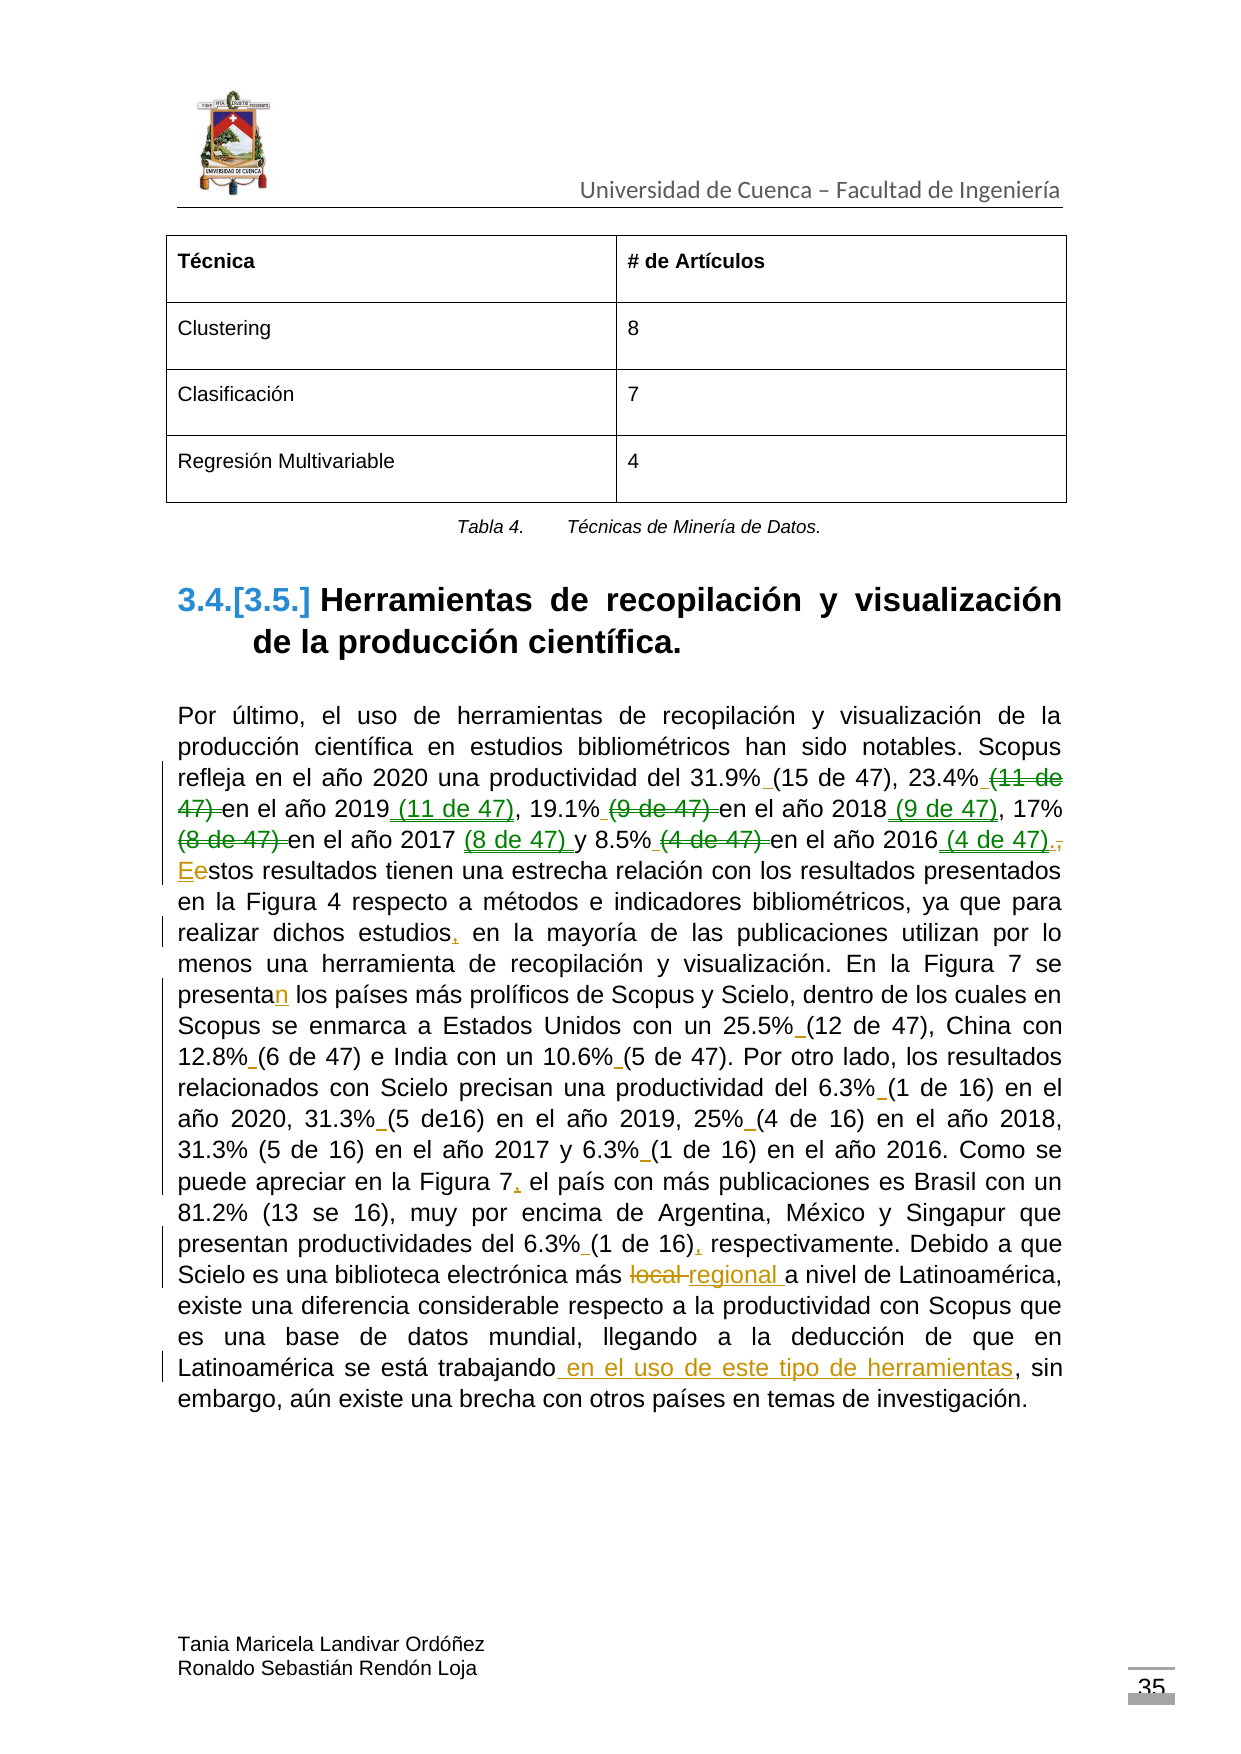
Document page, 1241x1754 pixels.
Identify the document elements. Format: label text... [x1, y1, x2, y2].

table_cell 4 [617, 436, 1066, 502]
table_cell Clasificación [167, 370, 616, 435]
text Técnicas de Minería de Datos. [215, 516, 1063, 537]
text Por último, el uso de herramientas de recopilación y visualización de la producción científica en estudios bibliométricos han sido notables. Scopus refleja en el año 2020 una productividad del 31.9%(15 de 47), 23.4%en el año 2019, 19.1%en el año 2018, 17%en el año 2017 y 8.5%en el año 2016 stos resultados tienen una estrecha relación con los resultados presentados en la Figura 4 respecto a métodos e indicadores bibliométricos, ya que para realizar dichos estudios en la mayoría de las publicaciones utilizan por lo menos una herramienta de recopilación y visualización. En la Figura 7 se presenta los países más prolíficos de Scopus y Scielo, dentro de los cuales en Scopus se enmarca a Estados Unidos con un 25.5%(12 de 47), China con 12.8%(6 de 47) e India con un 10.6%(5 de 47). Por otro lado, los resultados relacionados con Scielo precisan una productividad del 6.3%(1 de 16) en el año 2020, 31.3%(5 de16) en el año 2019, 25%(4 de 16) en el año 2018, 31.3% (5 de 16) en el año 2017 y 6.3%(1 de 16) en el año 2016. Como se puede apreciar en la Figura 7 el país con más publicaciones es Brasil con un 81.2% (13 se 16), muy por encima de Argentina, México y Singapur que presentan productividades del 6.3%(1 de 16) respectivamente. Debido a que Scielo es una biblioteca electrónica más a nivel de Latinoamérica, existe una diferencia considerable respecto a la productividad con Scopus que es una base de datos mundial, llegando a la deducción de que en Latinoamérica se está trabajando, sin embargo, aún existe una brecha con otros países en temas de investigación. [177, 701, 1063, 1413]
subtitle Herramientas de recopilación y visualización de la producción científica. [177, 581, 1063, 660]
picture [177, 86, 290, 199]
table_header # de Artículos [617, 236, 1066, 302]
table_cell 7 [617, 370, 1066, 435]
table_cell Clustering [167, 303, 616, 369]
table_cell 8 [617, 303, 1066, 369]
table_header Técnica [167, 236, 616, 302]
table_cell Regresión Multivariable [167, 436, 616, 502]
